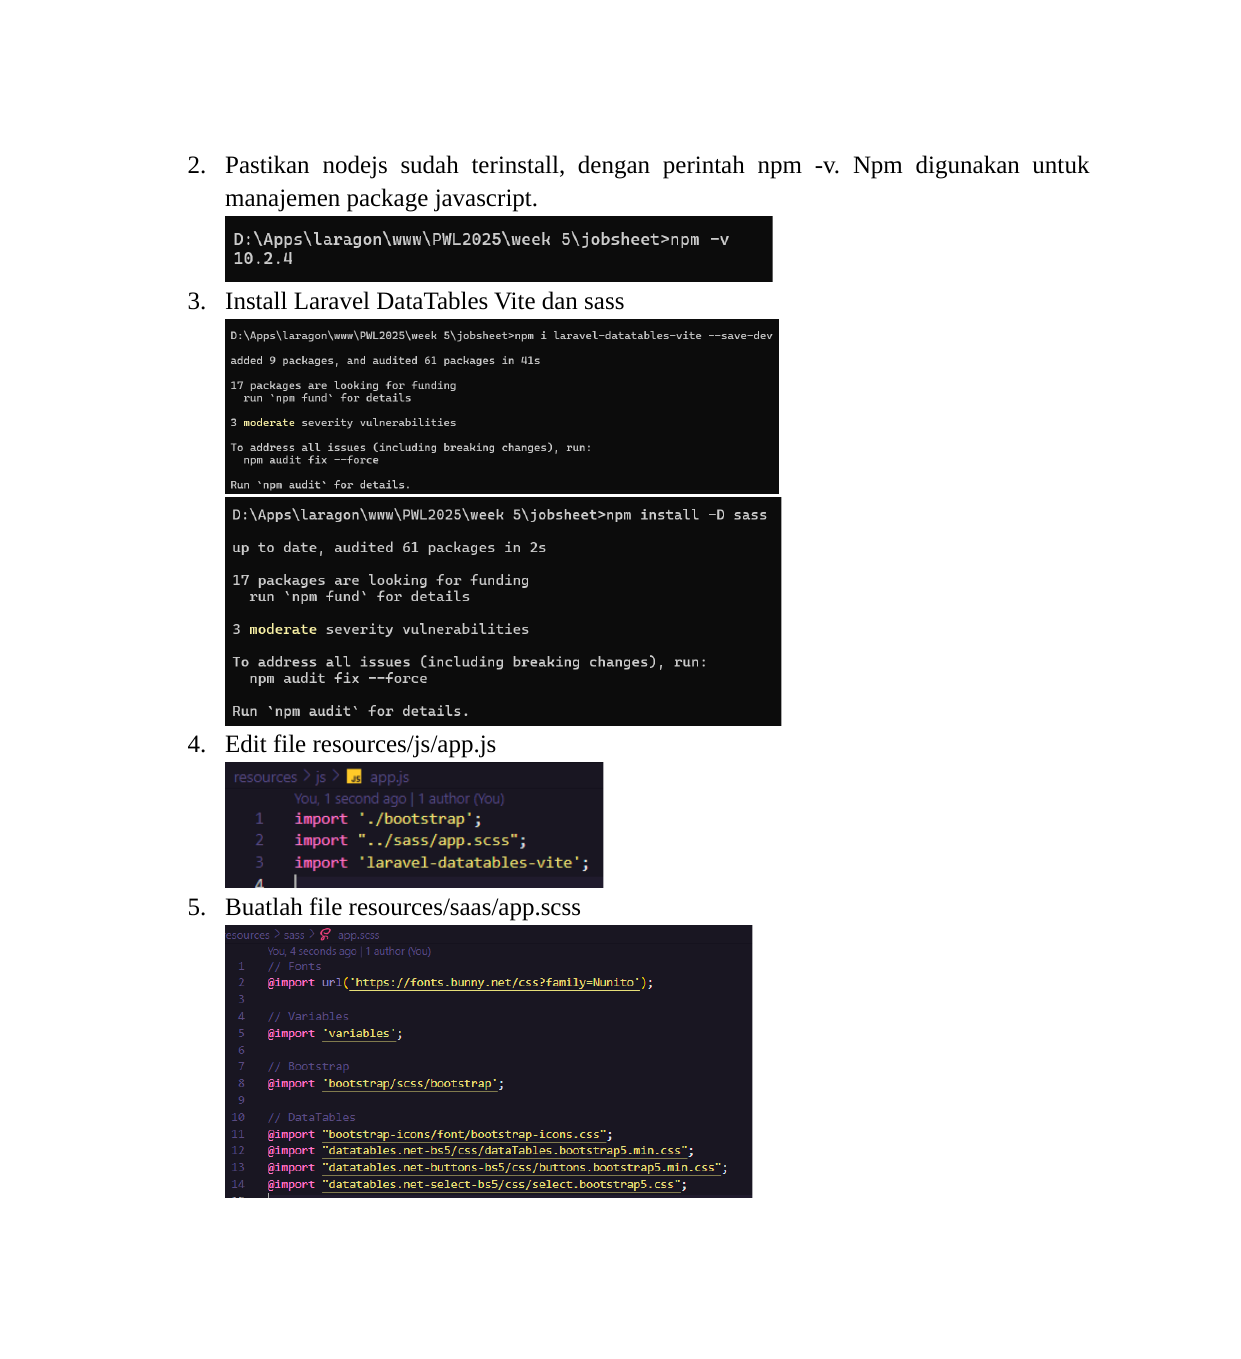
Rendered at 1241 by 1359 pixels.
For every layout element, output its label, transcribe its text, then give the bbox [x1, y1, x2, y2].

picture [225, 216, 773, 282]
list Buatlah file resources/saas/app.scss [187, 892, 1090, 921]
picture [225, 497, 782, 726]
picture [225, 925, 753, 1198]
list Pastikan nodejs sudah terinstall, dengan perintah npm -v. Npm digunakan untuk manajemen package javascript. [187, 150, 1090, 212]
list Edit file resources/js/app.js [187, 729, 1090, 758]
picture [225, 762, 604, 888]
picture [225, 319, 779, 494]
list Install Laravel DataTables Vite dan sass [187, 286, 1090, 315]
